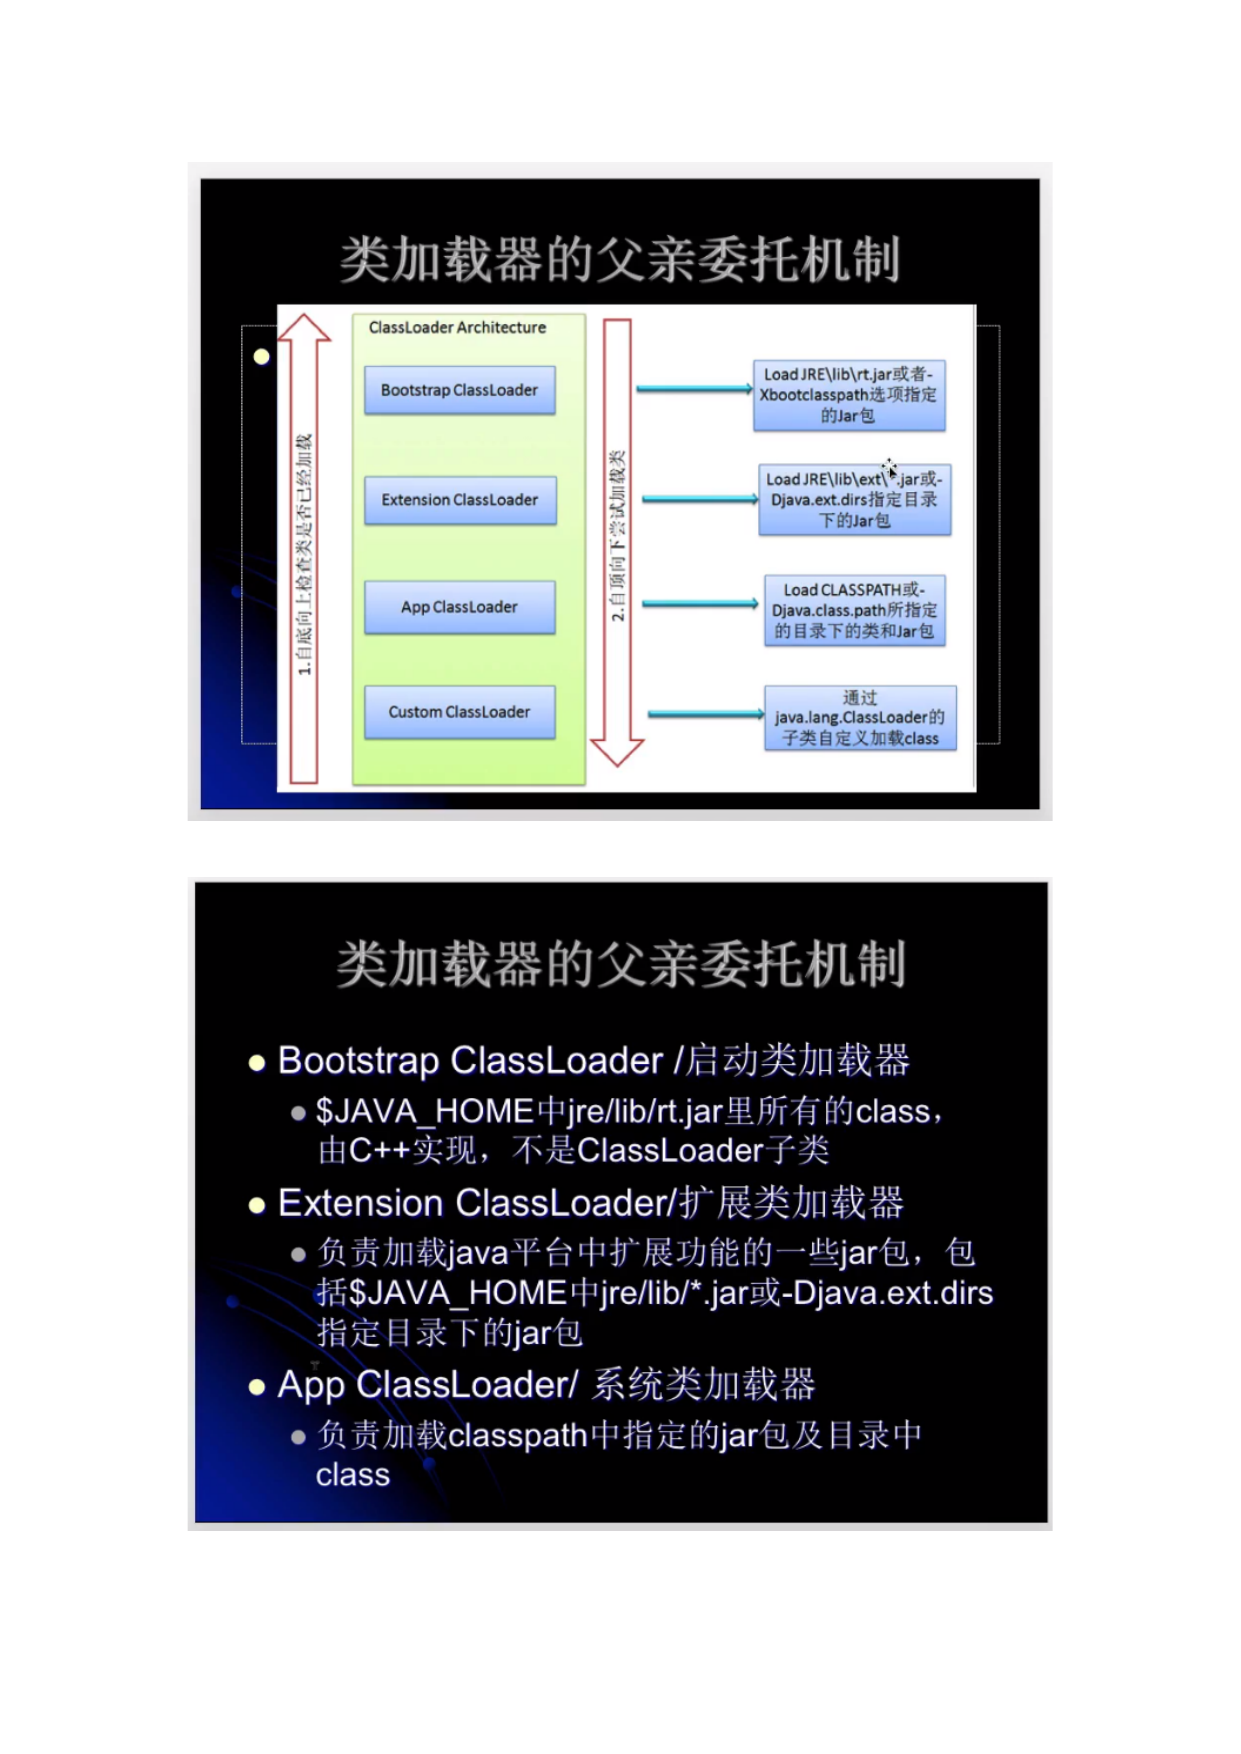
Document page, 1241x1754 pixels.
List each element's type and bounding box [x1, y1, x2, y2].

picture [187, 162, 1053, 821]
picture [187, 877, 1053, 1531]
